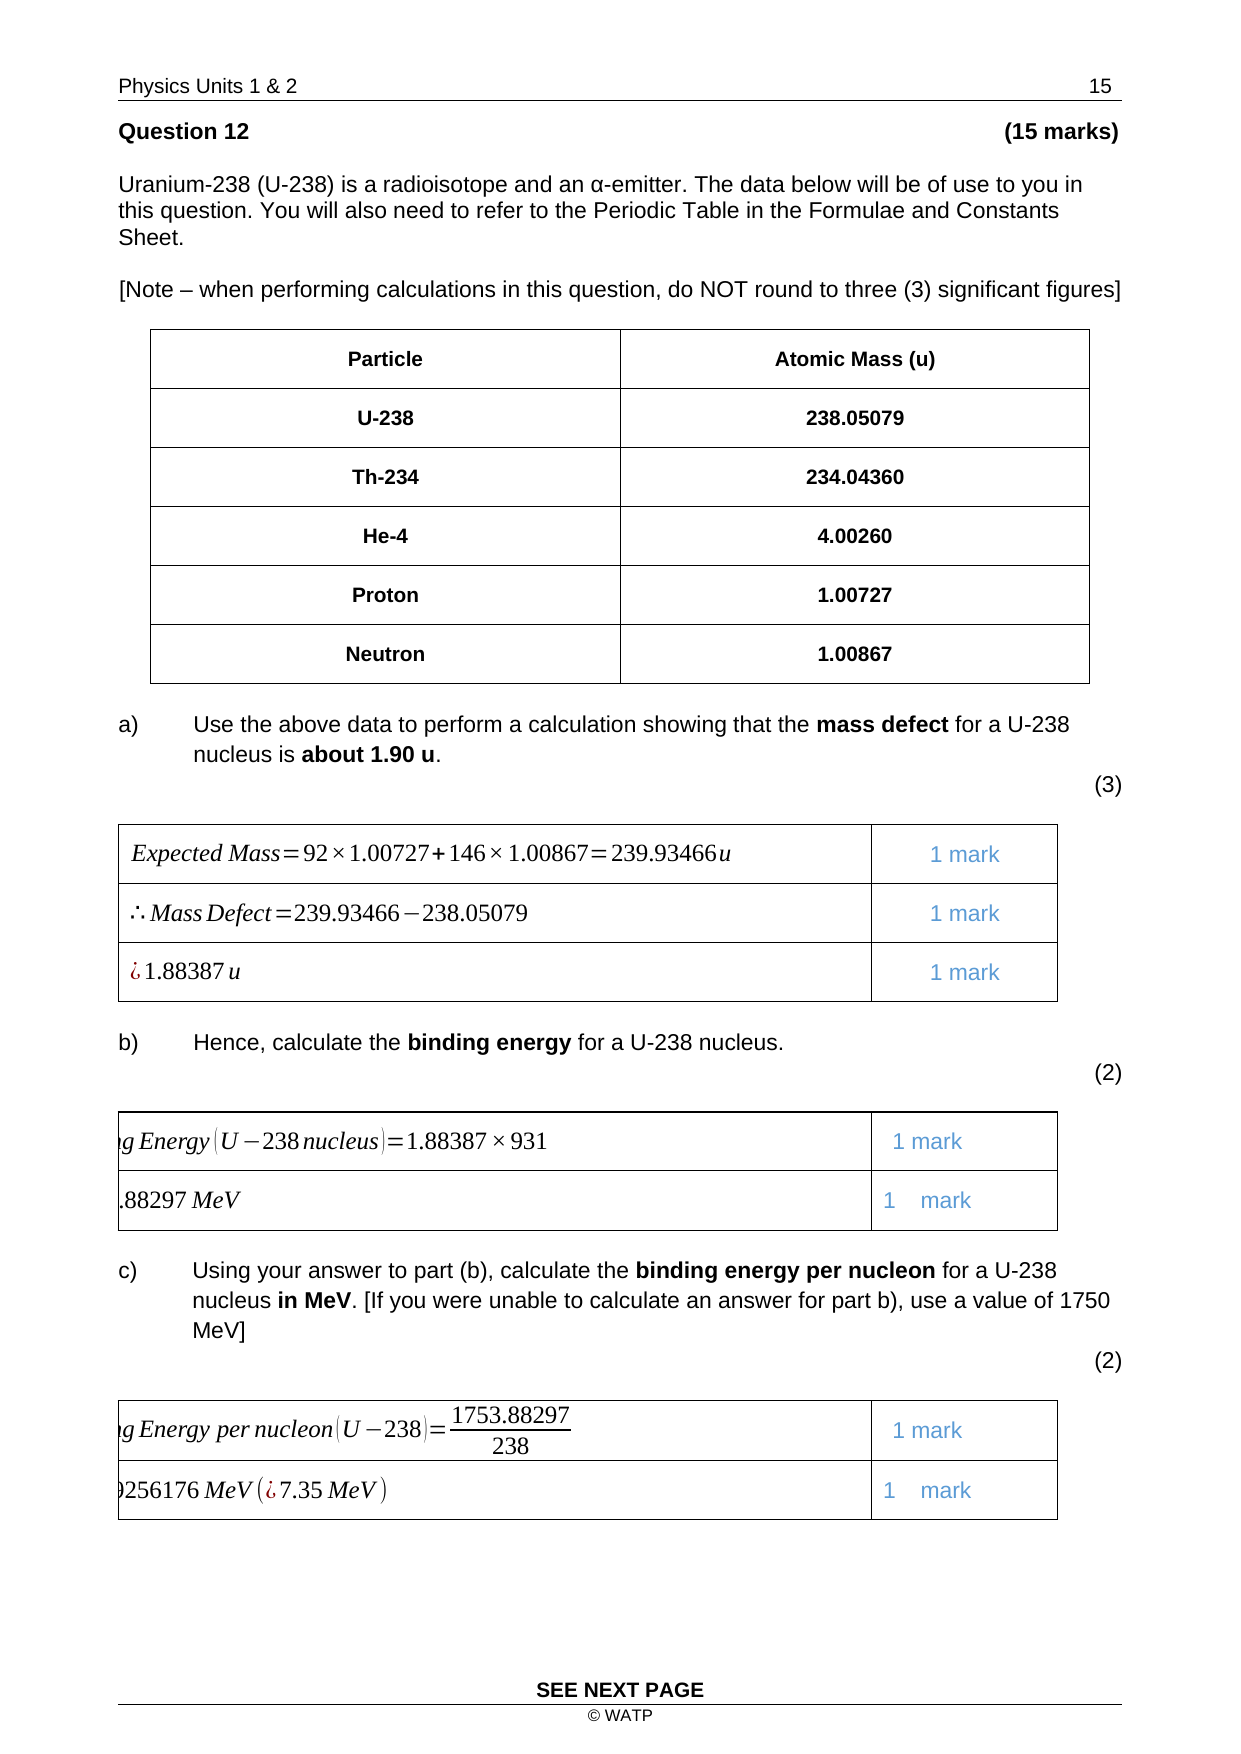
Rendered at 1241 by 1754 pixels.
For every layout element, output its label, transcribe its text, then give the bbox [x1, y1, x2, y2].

table_cell mark [872, 1461, 1057, 1519]
table_cell Proton [151, 566, 620, 624]
text Uranium-238 (U-238) is a radioisotope and an α-emitter. The data below will be of use to you in this question. You will also need to refer to the Periodic Table in the Formulae and Constants Sheet. [118, 171, 1122, 250]
list Hence, calculate the binding energy for a U-238 nucleus. [118, 1028, 1122, 1055]
table_cell [119, 884, 871, 942]
table_header 1 mark [872, 1401, 1057, 1460]
table_cell 1.00727 [621, 566, 1089, 624]
list Use the above data to perform a calculation showing that the mass defect for a U-238 nucleus is about 1.90 u. [118, 711, 1122, 767]
table_header [119, 1113, 871, 1170]
table_cell 1.00867 [621, 625, 1089, 683]
table_header 1 mark [872, 1113, 1057, 1170]
list c) Using your answer to part (b), calculate the binding energy per nucleon for a U-238 nucleus in MeV. [If you were unable to calculate an answer for part b), use a value of 1750 MeV] [118, 1257, 1122, 1344]
table_header 1 mark [872, 825, 1057, 883]
table_cell U-238 [151, 389, 620, 447]
table_cell 1 mark [872, 884, 1057, 942]
table_cell 4.00260 [621, 507, 1089, 565]
text Question 12 (15 marks) [118, 118, 1122, 144]
table_header [119, 825, 871, 883]
table_cell mark [872, 1171, 1057, 1229]
text [Note – when performing calculations in this question, do NOT round to three (3) significant figures] [118, 276, 1122, 303]
table_cell He-4 [151, 507, 620, 565]
table_cell Th-234 [151, 448, 620, 506]
table_cell [119, 1171, 871, 1229]
list (2) [118, 1059, 1122, 1085]
table_cell [119, 1461, 871, 1519]
table_cell 238.05079 [621, 389, 1089, 447]
list (2) [118, 1347, 1122, 1374]
table_cell Neutron [151, 625, 620, 683]
table_header Particle [151, 330, 620, 388]
table_cell 234.04360 [621, 448, 1089, 506]
table_header Atomic Mass (u) [621, 330, 1089, 388]
table_cell [119, 943, 871, 1001]
list (3) [118, 771, 1122, 797]
table_cell 1 mark [872, 943, 1057, 1001]
table_header [119, 1401, 871, 1460]
